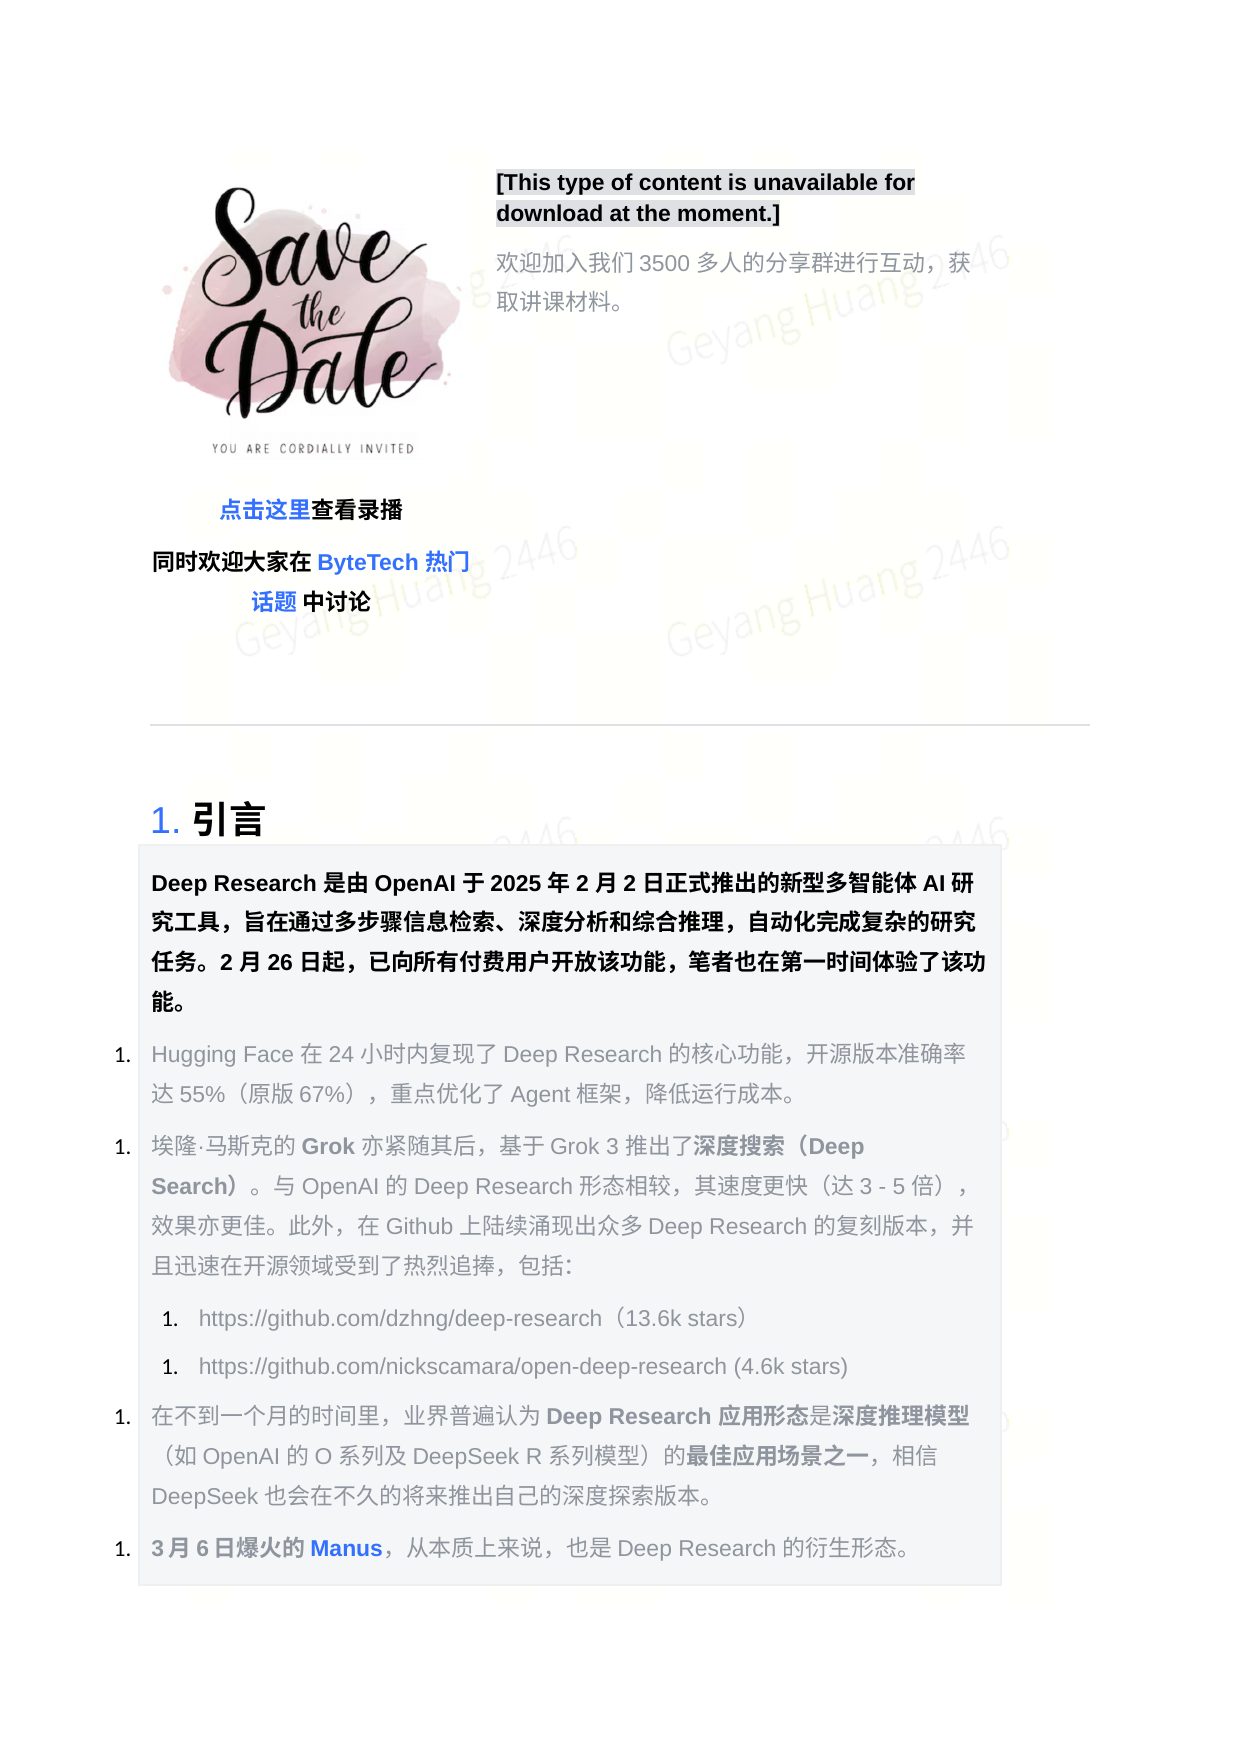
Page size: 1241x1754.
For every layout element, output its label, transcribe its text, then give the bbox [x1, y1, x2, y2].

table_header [140, 846, 1000, 1584]
table_header 点击这里查看录播 同时欢迎大家在ByteTech 热门话题 中讨论 [139, 150, 484, 638]
picture [188, 726, 1052, 1604]
picture [188, 150, 1052, 724]
table_header [This type of content is unavailable for download at the moment.] 欢迎加入我们 3500 多人的分享群进行互动，获取讲课材料。 [484, 150, 1001, 638]
picture [151, 168, 471, 474]
